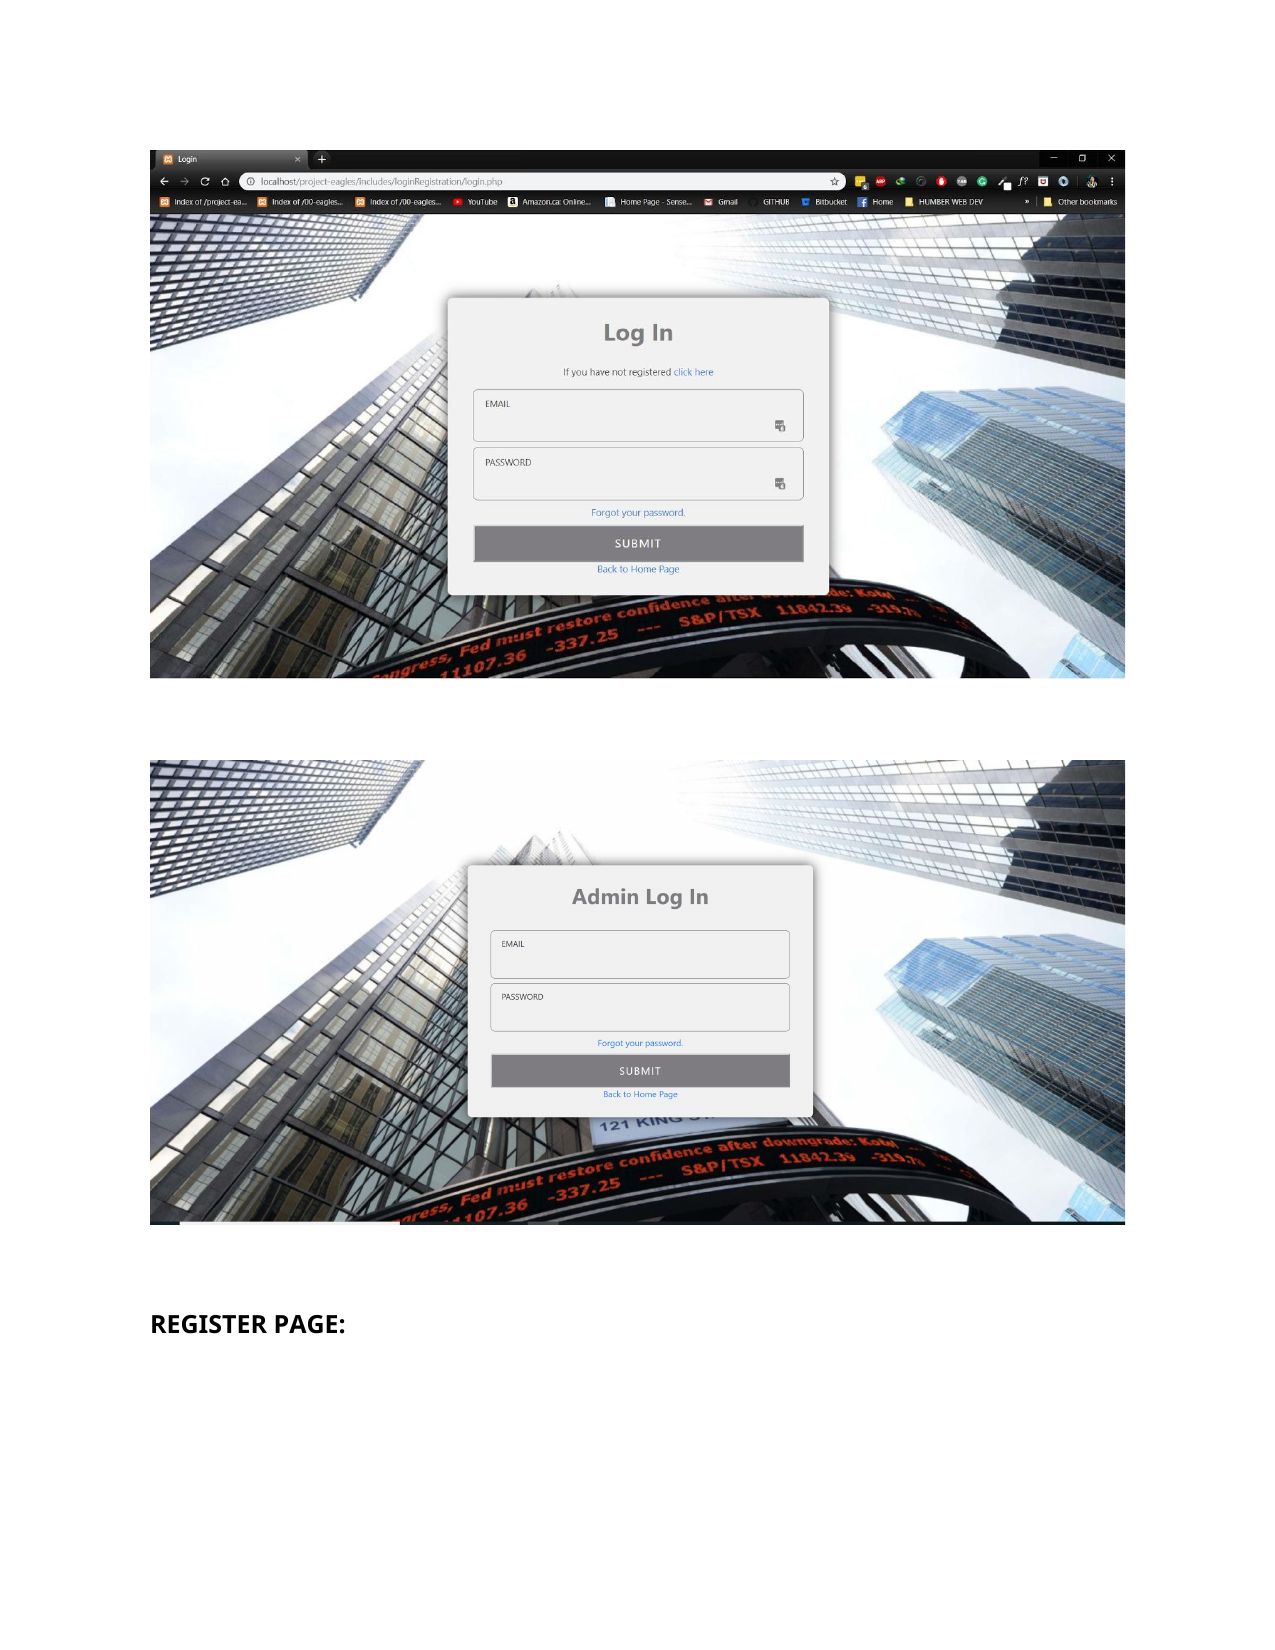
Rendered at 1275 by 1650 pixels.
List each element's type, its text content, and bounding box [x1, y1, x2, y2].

text REGISTER PAGE: [150, 1307, 1125, 1341]
picture [150, 150, 1125, 679]
picture [150, 760, 1125, 1225]
